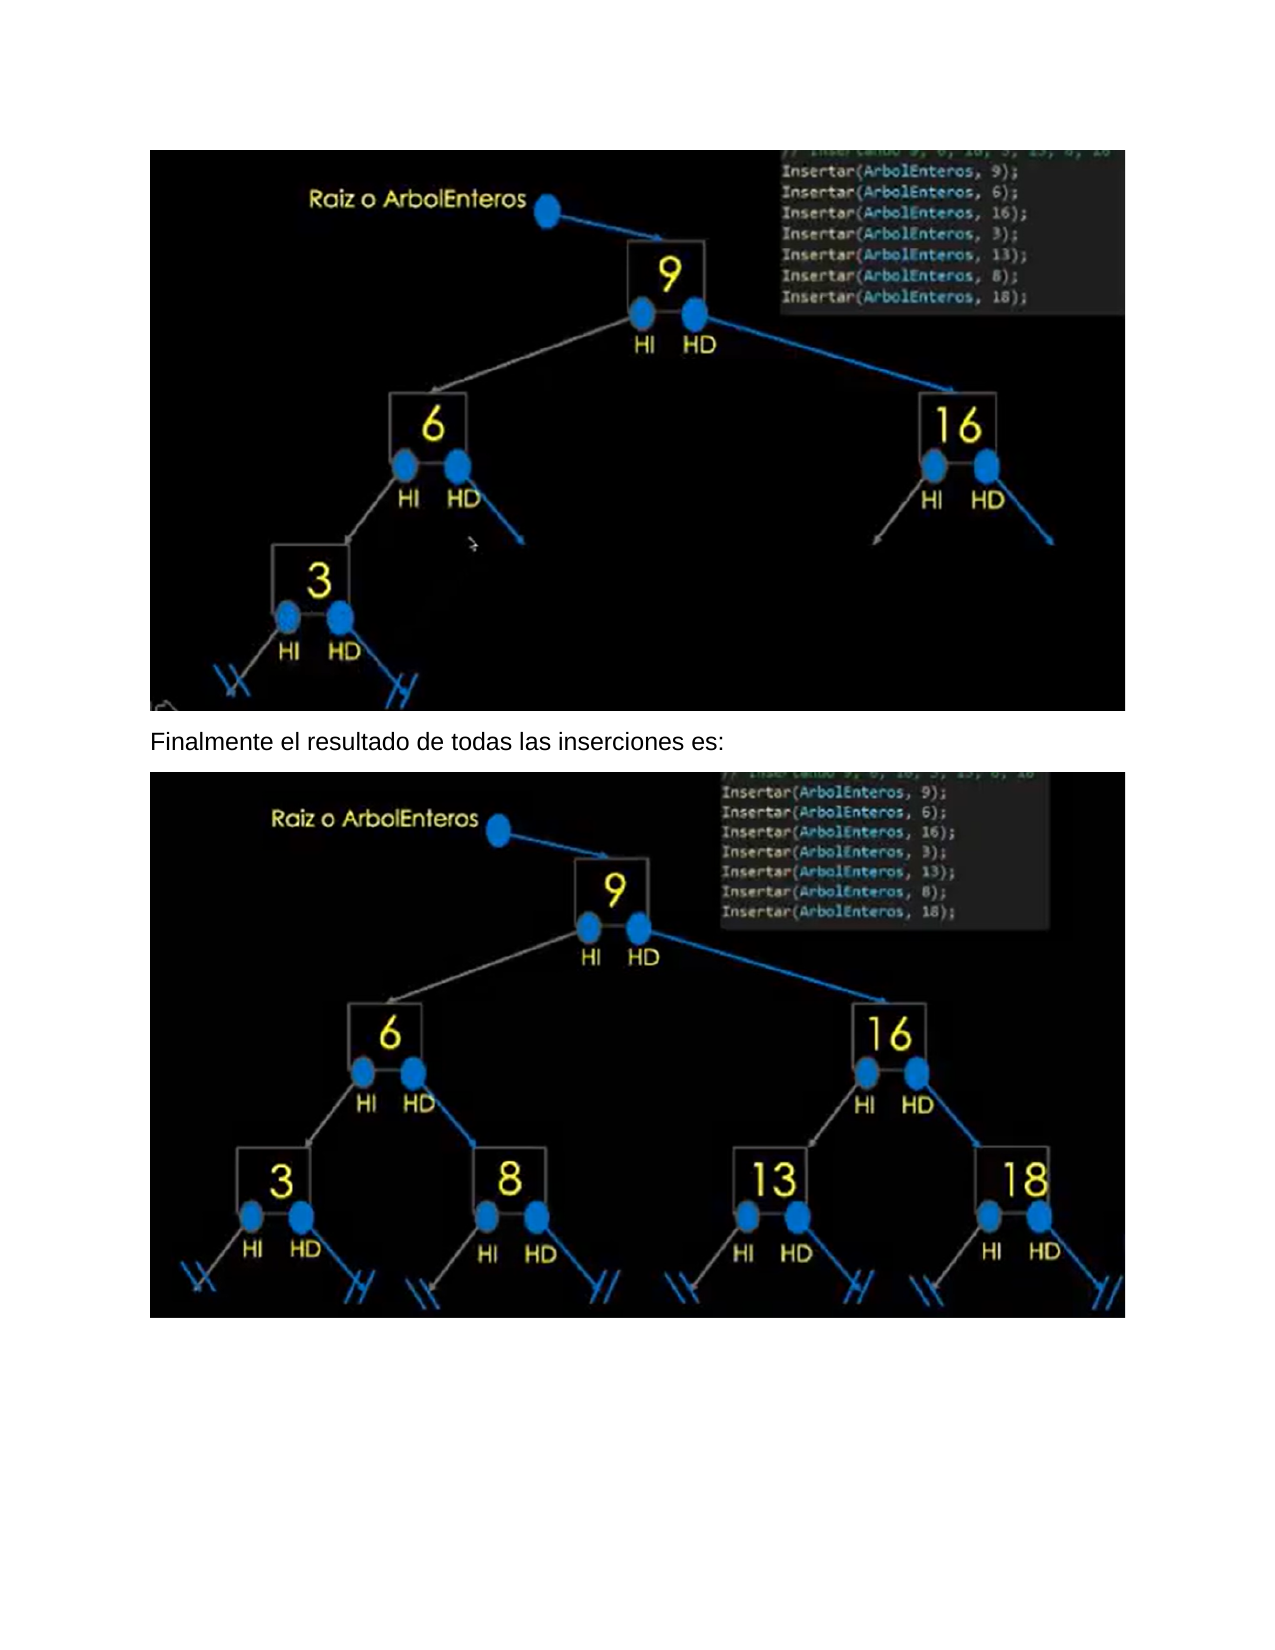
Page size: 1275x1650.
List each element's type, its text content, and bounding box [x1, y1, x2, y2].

text Finalmente el resultado de todas las inserciones es: [150, 727, 1125, 756]
picture [150, 150, 1125, 711]
picture [150, 772, 1125, 1318]
